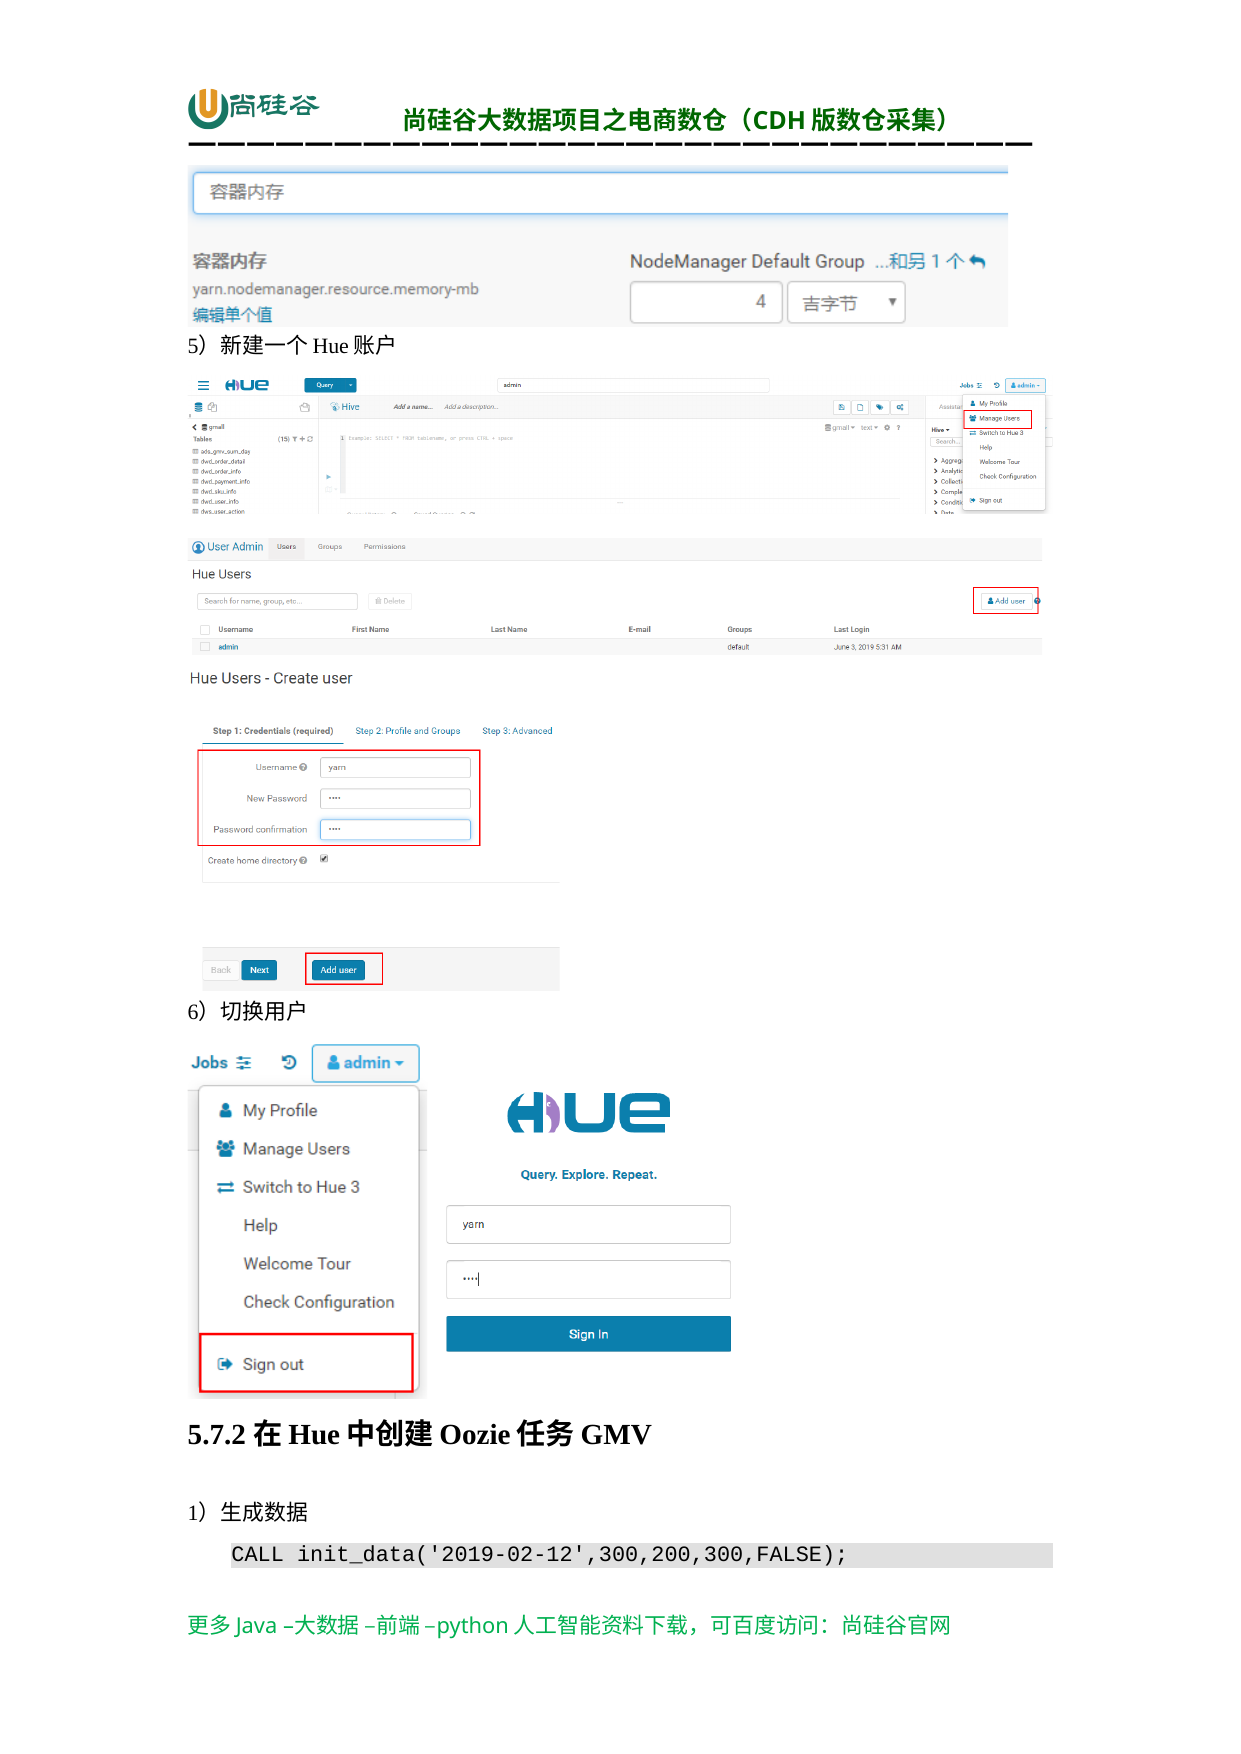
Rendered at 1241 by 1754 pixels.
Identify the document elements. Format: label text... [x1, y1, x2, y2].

text 5）新建一个Hue账户 [187, 327, 1053, 360]
text 6）切换用户 [187, 993, 1053, 1026]
text CALL init_data('2019-02-12',300,200,300,FALSE); [231, 1543, 1053, 1568]
picture [187, 165, 1009, 327]
picture [187, 88, 321, 130]
picture [187, 538, 1043, 655]
text 1）生成数据 [187, 1494, 1053, 1527]
picture [187, 668, 560, 991]
picture [187, 1042, 743, 1399]
subtitle 5.7.2 在Hue中创建Oozie任务GMV [187, 1399, 1053, 1464]
picture [187, 375, 1053, 514]
